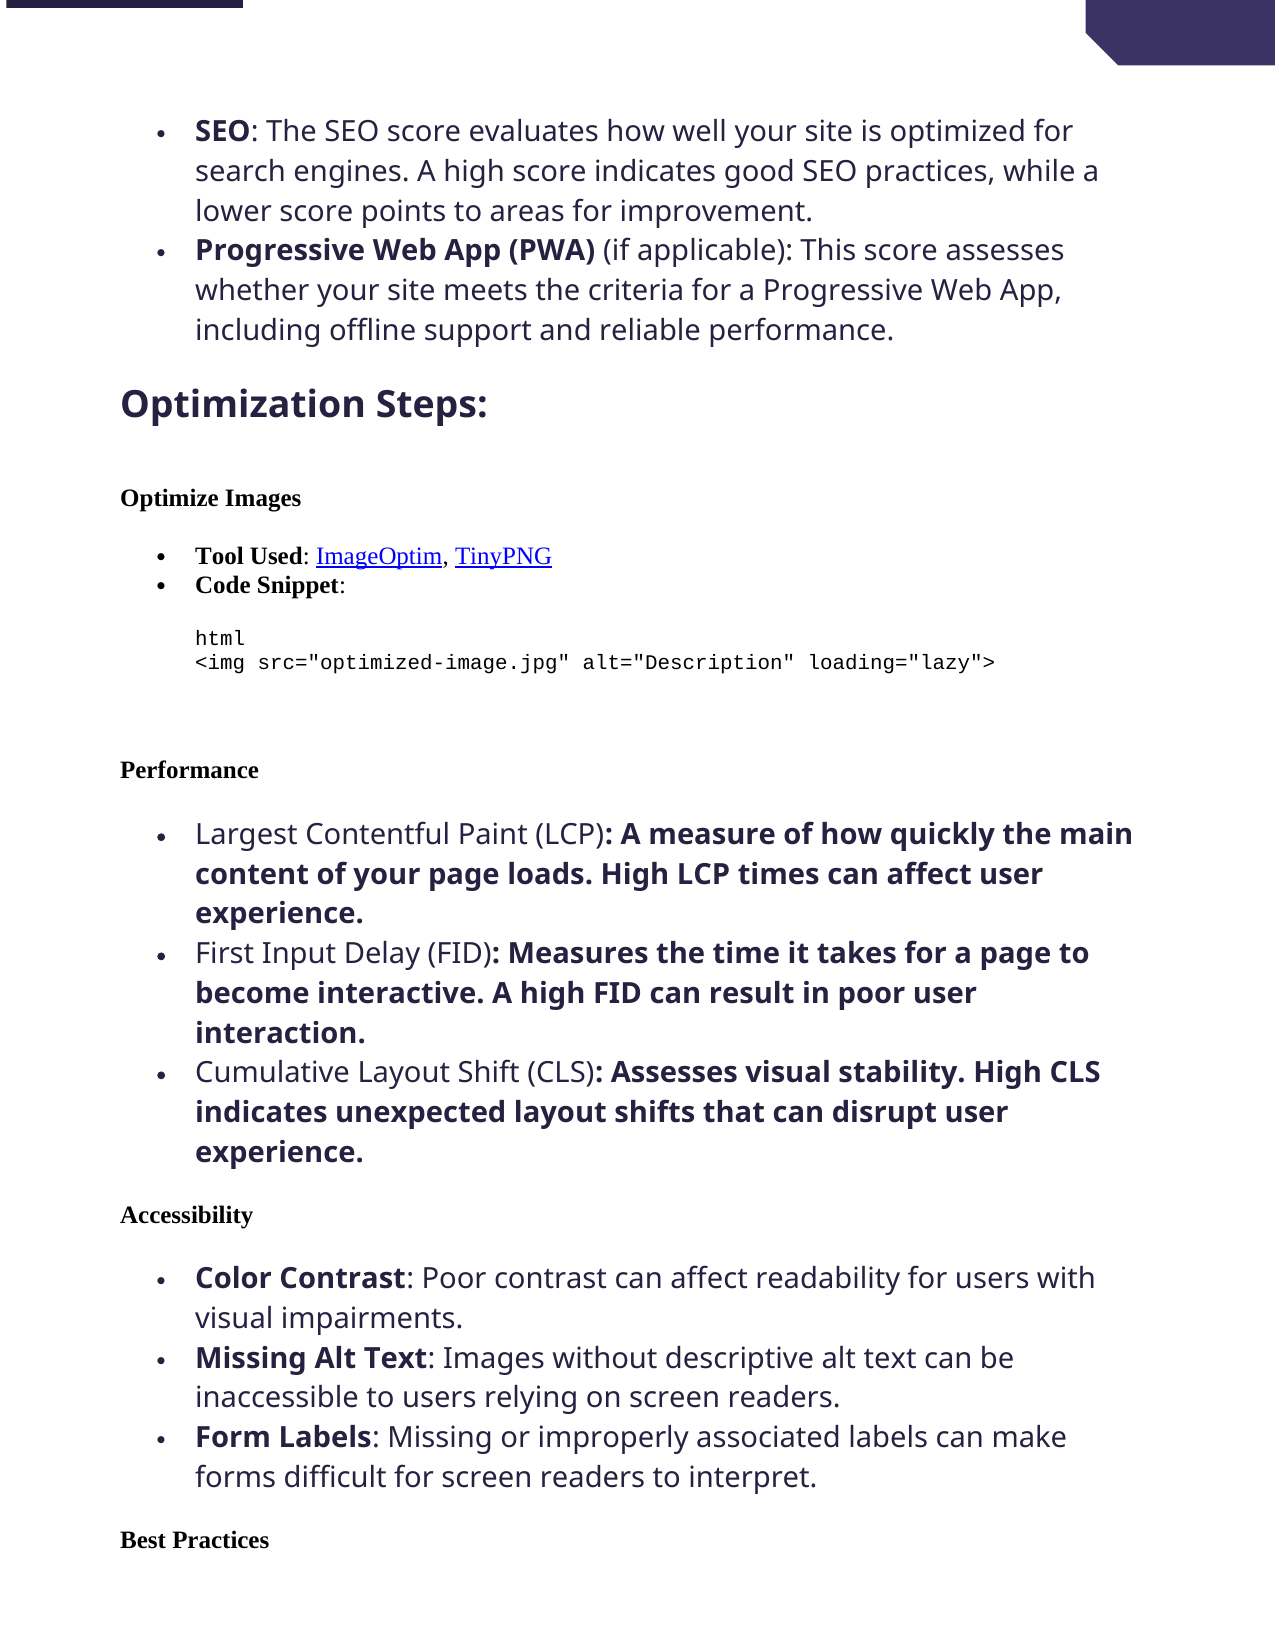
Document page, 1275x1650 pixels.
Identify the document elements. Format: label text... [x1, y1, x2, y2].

list Form Labels: Missing or improperly associated labels can make forms difficult for screen readers to interpret. [157, 1416, 1155, 1496]
list Code Snippet: [157, 570, 1155, 599]
text Optimize Images [120, 483, 1155, 512]
text html [195, 628, 1155, 652]
list Missing Alt Text: Images without descriptive alt text can be inaccessible to users relying on screen readers. [157, 1337, 1155, 1416]
list Largest Contentful Paint (LCP): A measure of how quickly the main content of your page loads. High LCP times can affect user experience. [157, 813, 1155, 932]
list Tool Used: ImageOptim, TinyPNG [157, 541, 1155, 570]
list Progressive Web App (PWA) (if applicable): This score assesses whether your site meets the criteria for a Progressive Web App, including offline support and reliable performance. [157, 229, 1155, 348]
text Best Practices [120, 1525, 1155, 1554]
list Color Contrast: Poor contrast can affect readability for users with visual impairments. [157, 1258, 1155, 1337]
list First Input Delay (FID): Measures the time it takes for a page to become interactive. A high FID can result in poor user interaction. [157, 932, 1155, 1052]
text Accessibility [120, 1200, 1155, 1228]
list Cumulative Layout Shift (CLS): Assesses visual stability. High CLS indicates unexpected layout shifts that can disrupt user experience. [157, 1052, 1155, 1171]
subtitle Optimization Steps: [120, 378, 1155, 429]
list SEO: The SEO score evaluates how well your site is optimized for search engines. A high score indicates good SEO practices, while a lower score points to areas for improvement. [157, 110, 1155, 229]
text Performance [120, 756, 1155, 784]
text <img src="optimized-image.jpg" alt="Description" loading="lazy"> [195, 652, 1155, 675]
